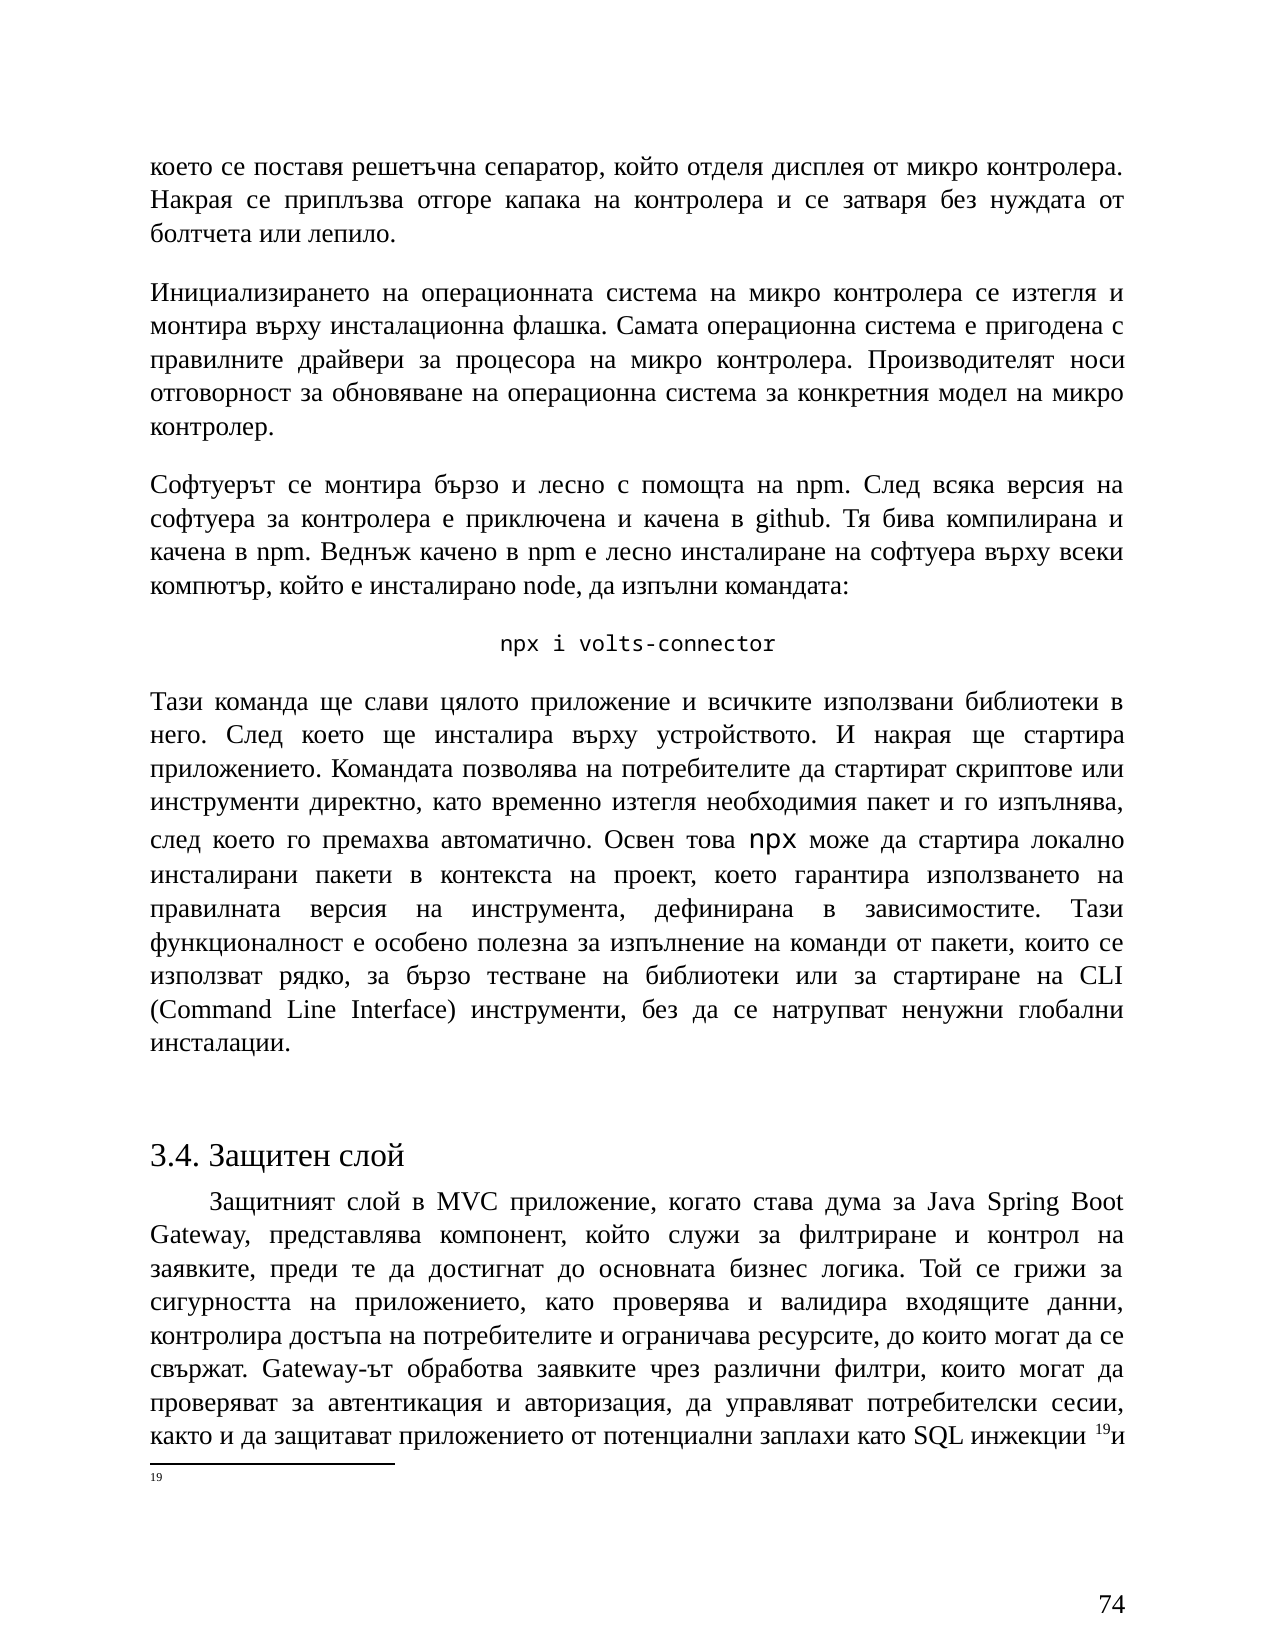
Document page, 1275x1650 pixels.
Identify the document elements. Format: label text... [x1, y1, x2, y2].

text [150, 150, 1125, 248]
text Тази команда ще слави цялото приложение и всичките използвани библиотеки в него. След което ще инсталира върху устройството. И накрая ще стартира приложението. Командата позволява на потребителите да стартират скриптове или инструменти директно, като временно изтегля необходимия пакет и го изпълнява, след което го премахва автоматично. Освен това npx може да стартира локално инсталирани пакети в контекста на проект, което гарантира използването на правилната версия на инструмента, дефинирана в зависимостите. Тази функционалност е особено полезна за изпълнение на команди от пакети, които се използват рядко, за бързо тестване на библиотеки или за стартиране на CLI (Command Line Interface) инструменти, без да се натрупват ненужни глобални инсталации. [150, 684, 1125, 1057]
text npx i volts-connector [150, 627, 1125, 657]
subtitle 3.4. Защитен слой [150, 1135, 1125, 1173]
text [150, 1185, 1125, 1451]
text Инициализирането на операционната система на микро контролера се изтегля и монтира върху инсталационна флашка. Самата операционна система е пригодена с правилните драйвери за процесора на микро контролера. Производителят носи отговорност за обновяване на операционна система за конкретния модел на микро контролер. [150, 276, 1125, 441]
text Софтуерът се монтира бързо и лесно с помощта на npm. След всяка версия на софтуера за контролера е приключена и качена в github. Тя бива компилирана и качена в npm. Веднъж качено в npm е лесно инсталиране на софтуера върху всеки компютър, който е инсталирано node, да изпълни командата: [150, 468, 1125, 600]
